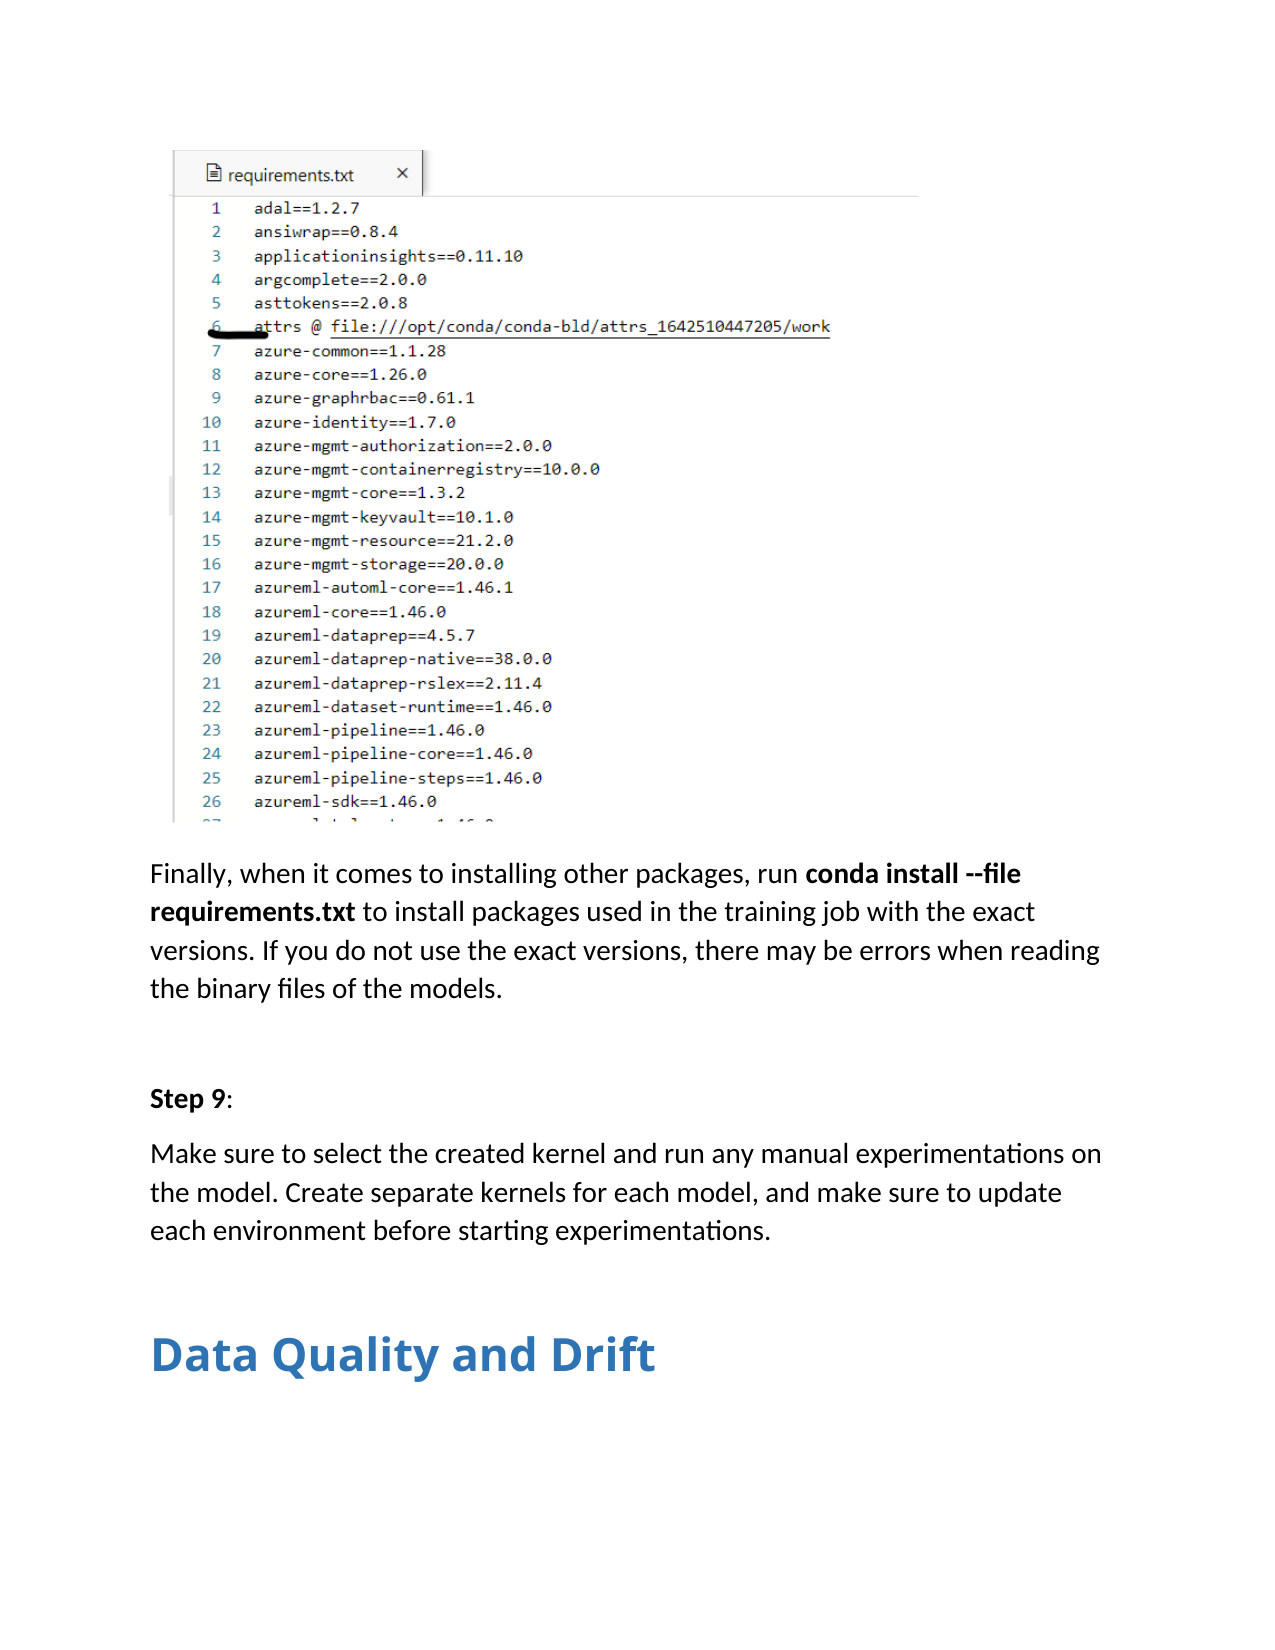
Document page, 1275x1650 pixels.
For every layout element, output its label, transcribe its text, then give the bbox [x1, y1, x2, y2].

subtitle Data Quality and Drift [150, 1323, 1125, 1385]
text Finally, when it comes to installing other packages, run conda install --file requirements.txt to install packages used in the training job with the exact versions. If you do not use the exact versions, there may be errors when reading the binary files of the models. [150, 855, 1125, 1006]
text Step 9: [150, 1080, 1125, 1116]
text Make sure to select the created kernel and run any manual experimentations on the model. Create separate kernels for each model, and make sure to update each environment before starting experimentations. [150, 1135, 1125, 1248]
